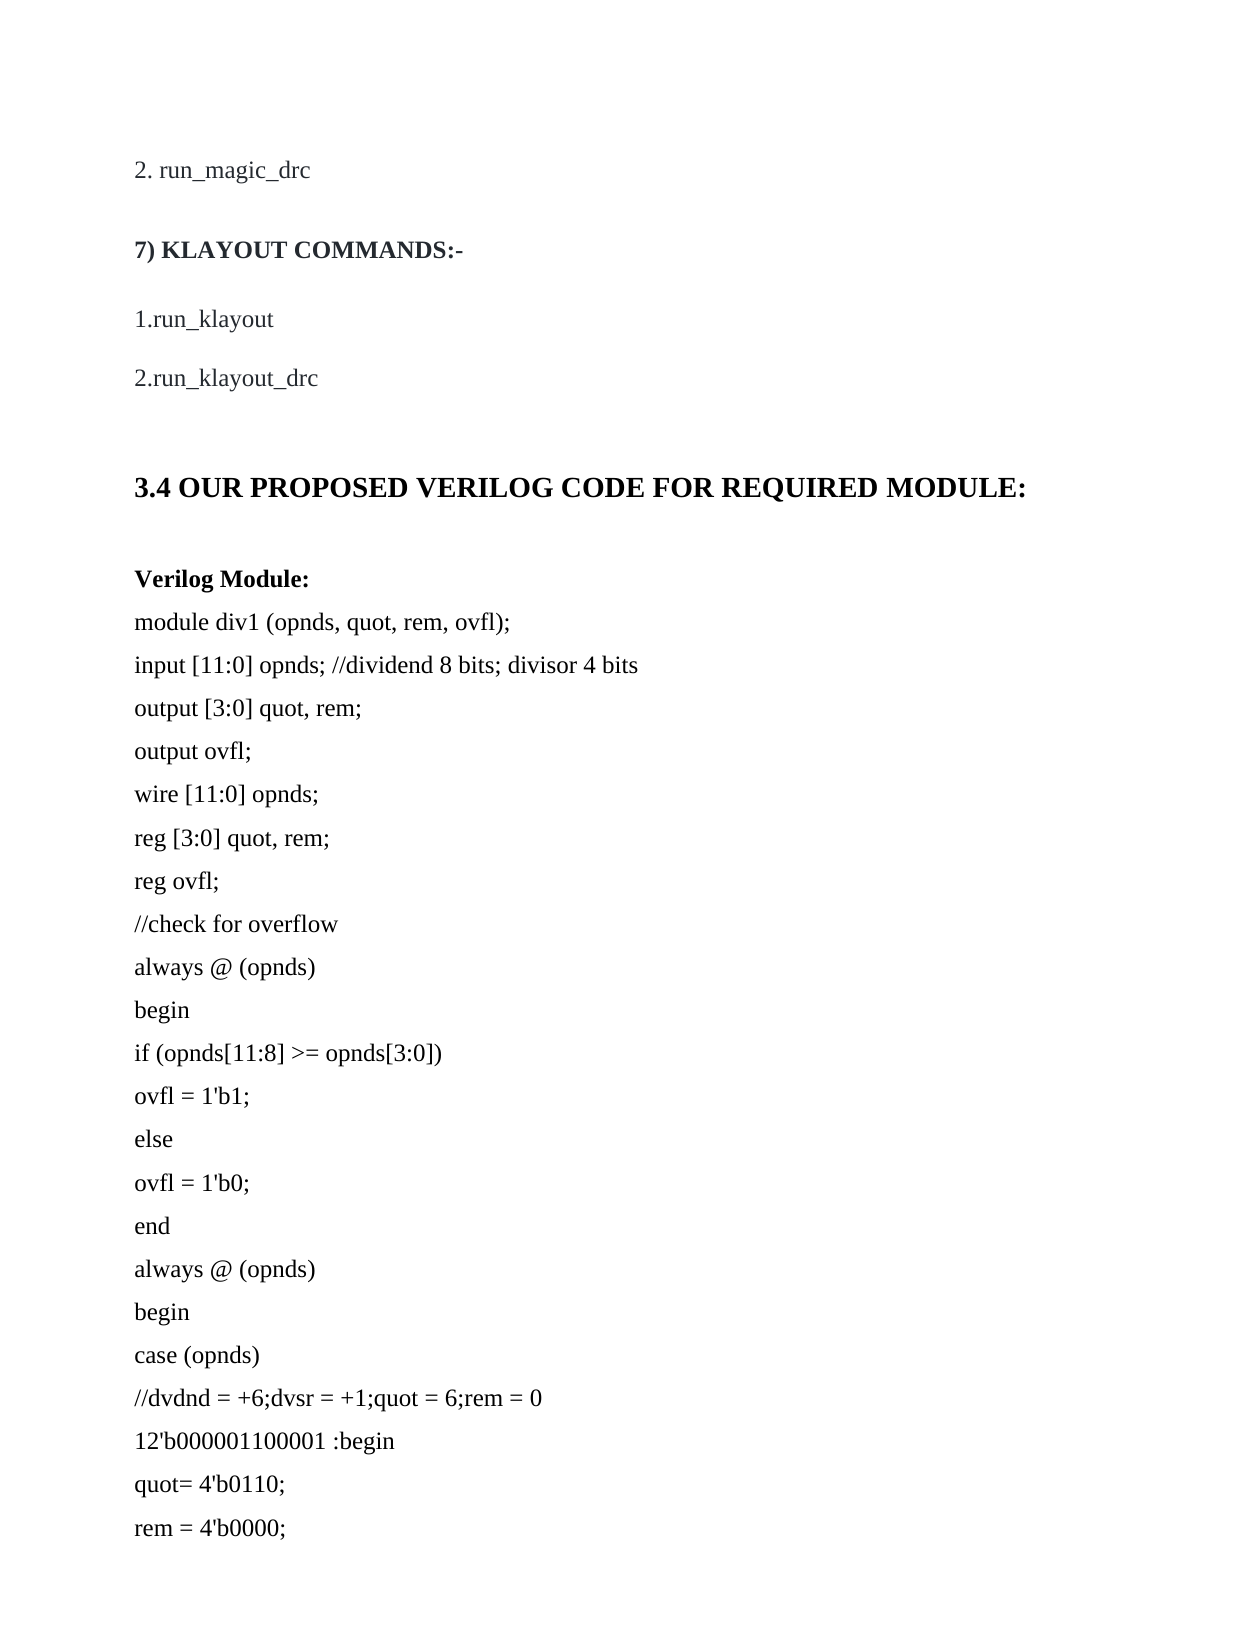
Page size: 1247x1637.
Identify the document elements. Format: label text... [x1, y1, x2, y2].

text 2.run_klayout_drc [134, 363, 1171, 392]
text wire [11:0] opnds; [134, 779, 1171, 808]
text end [134, 1211, 1171, 1239]
text Verilog Module: [134, 564, 1171, 593]
text ovfl = 1'b0; [134, 1168, 1171, 1196]
text module div1 (opnds, quot, rem, ovfl); [134, 607, 1171, 636]
text if (opnds[11:8] >= opnds[3:0]) [134, 1038, 1171, 1067]
text 1.run_klayout [134, 304, 1171, 332]
subtitle 7) KLAYOUT COMMANDS:- [134, 236, 1171, 264]
text ovfl = 1'b1; [134, 1081, 1171, 1110]
text begin [134, 995, 1171, 1024]
text 2. run_magic_drc [134, 155, 1171, 184]
text output ovfl; [134, 736, 1171, 765]
text else [134, 1124, 1171, 1153]
text input [11:0] opnds; //dividend 8 bits; divisor 4 bits [134, 650, 1171, 679]
text begin [134, 1297, 1171, 1326]
text case (opnds) [134, 1340, 1171, 1369]
text output [3:0] quot, rem; [134, 693, 1171, 722]
text 12'b000001100001 :begin [134, 1426, 1171, 1455]
subtitle 3.4 OUR PROPOSED VERILOG CODE FOR REQUIRED MODULE: [134, 471, 1171, 504]
text always @ (opnds) [134, 952, 1171, 981]
text //check for overflow [134, 909, 1171, 938]
text reg [3:0] quot, rem; [134, 823, 1171, 851]
text always @ (opnds) [134, 1254, 1171, 1283]
text //dvdnd = +6;dvsr = +1;quot = 6;rem = 0 [134, 1383, 1171, 1412]
text reg ovfl; [134, 866, 1171, 894]
text rem = 4'b0000; [134, 1513, 1171, 1541]
text quot= 4'b0110; [134, 1469, 1171, 1498]
